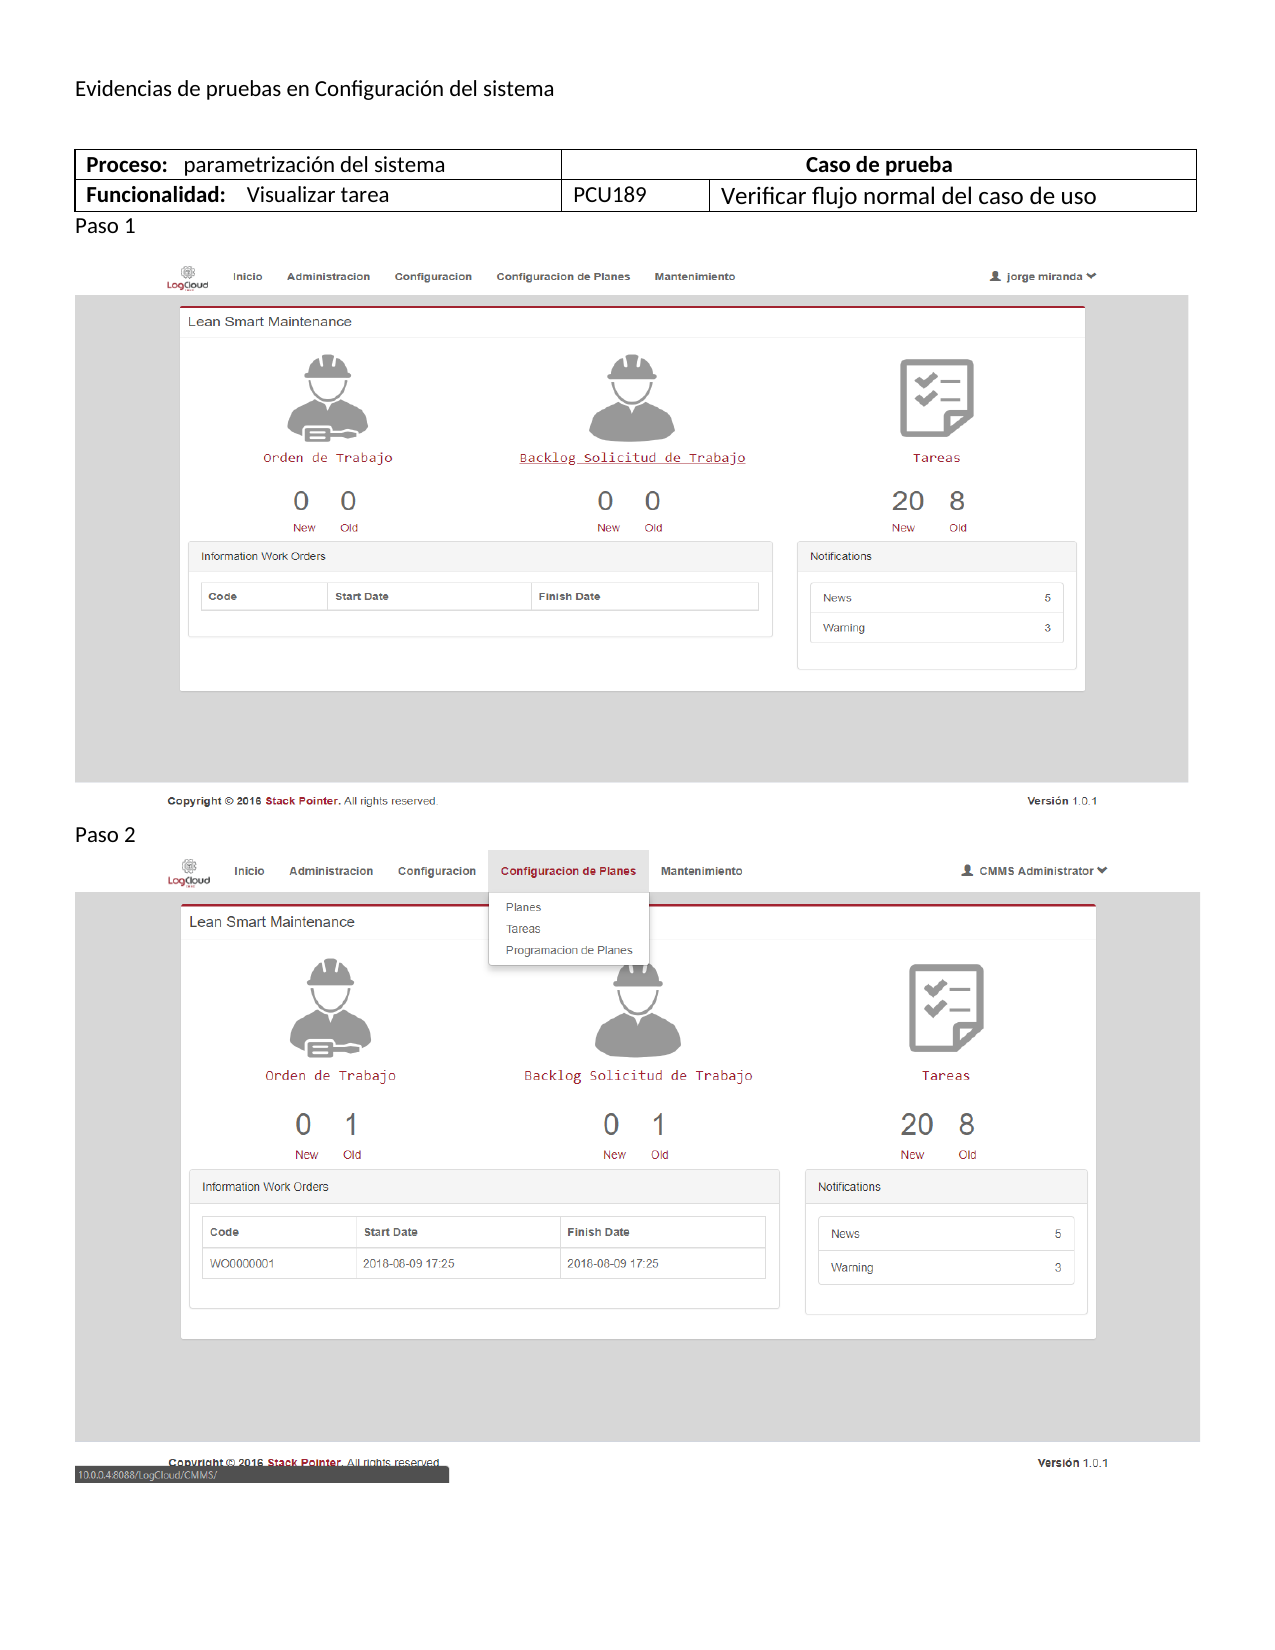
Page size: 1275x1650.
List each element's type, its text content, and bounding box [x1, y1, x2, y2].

table_header Proceso: parametrización del sistema [76, 150, 561, 179]
table_cell PCU189 [562, 180, 709, 211]
table_cell Funcionalidad: Visualizar tarea [76, 180, 561, 211]
table_header Caso de prueba [562, 150, 1196, 179]
picture [75, 258, 1189, 818]
picture [75, 850, 1200, 1483]
table_cell Verificar flujo normal del caso de uso [710, 180, 1196, 211]
text Paso 1 [75, 212, 1200, 240]
